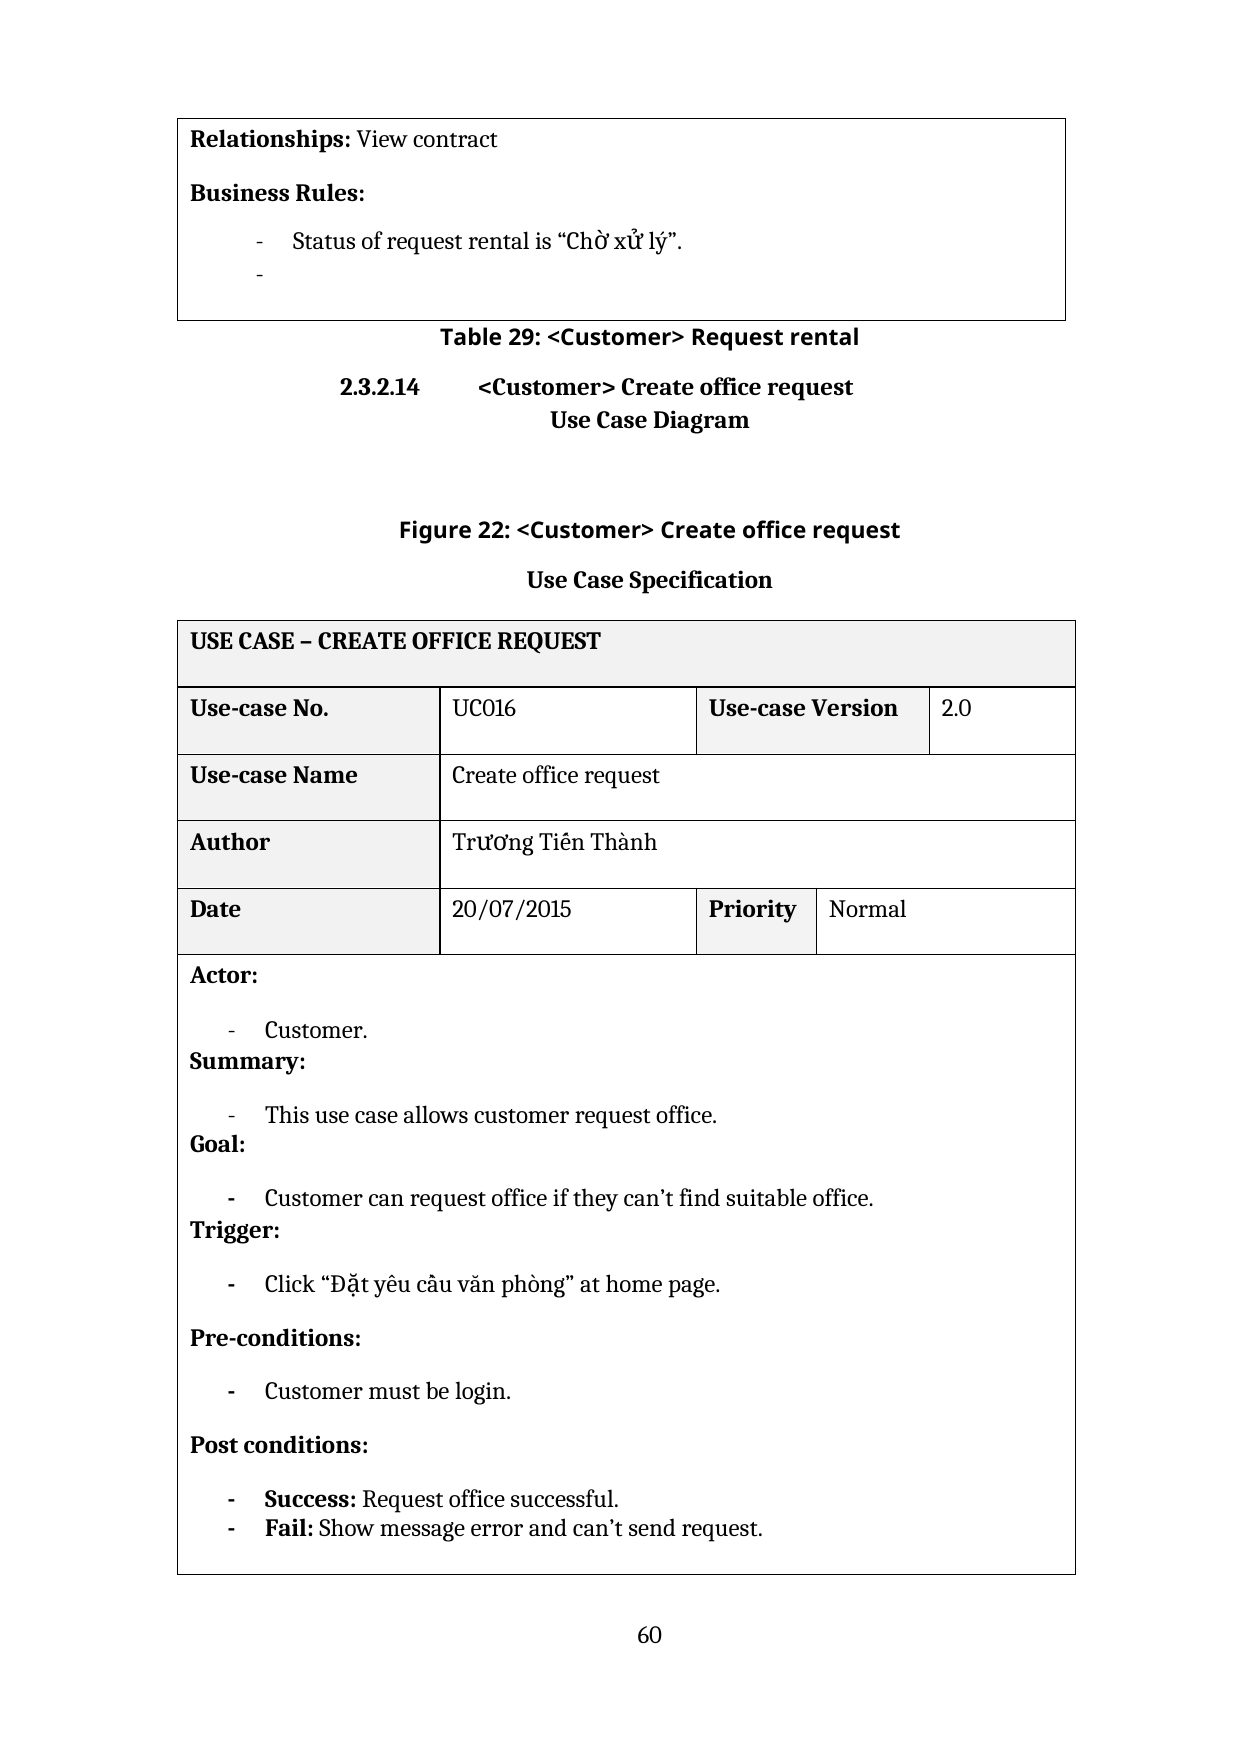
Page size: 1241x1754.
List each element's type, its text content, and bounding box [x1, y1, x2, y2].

table_cell 20/07/2015 [441, 889, 696, 954]
text Use Case Diagram [177, 406, 1122, 434]
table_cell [178, 119, 1065, 320]
table_cell UC016 [441, 688, 696, 753]
table_cell Use-case No. [178, 688, 439, 753]
table_cell Create office request [441, 755, 1075, 820]
text Use Case Specification [177, 566, 1122, 594]
table_cell Author [178, 821, 439, 887]
subtitle <Customer> Create office request [340, 373, 1122, 402]
table_cell Normal [817, 889, 1075, 954]
table_cell Priority [697, 889, 816, 954]
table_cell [178, 955, 1075, 1573]
table_cell Use-case Version [697, 688, 929, 753]
table_cell Date [178, 889, 439, 954]
table_cell Use-case Name [178, 755, 439, 820]
table_cell Trương Tiến Thành [441, 821, 1075, 887]
table_header USE CASE – CREATE OFFICE REQUEST [178, 621, 1075, 686]
table_cell 2.0 [930, 688, 1075, 753]
